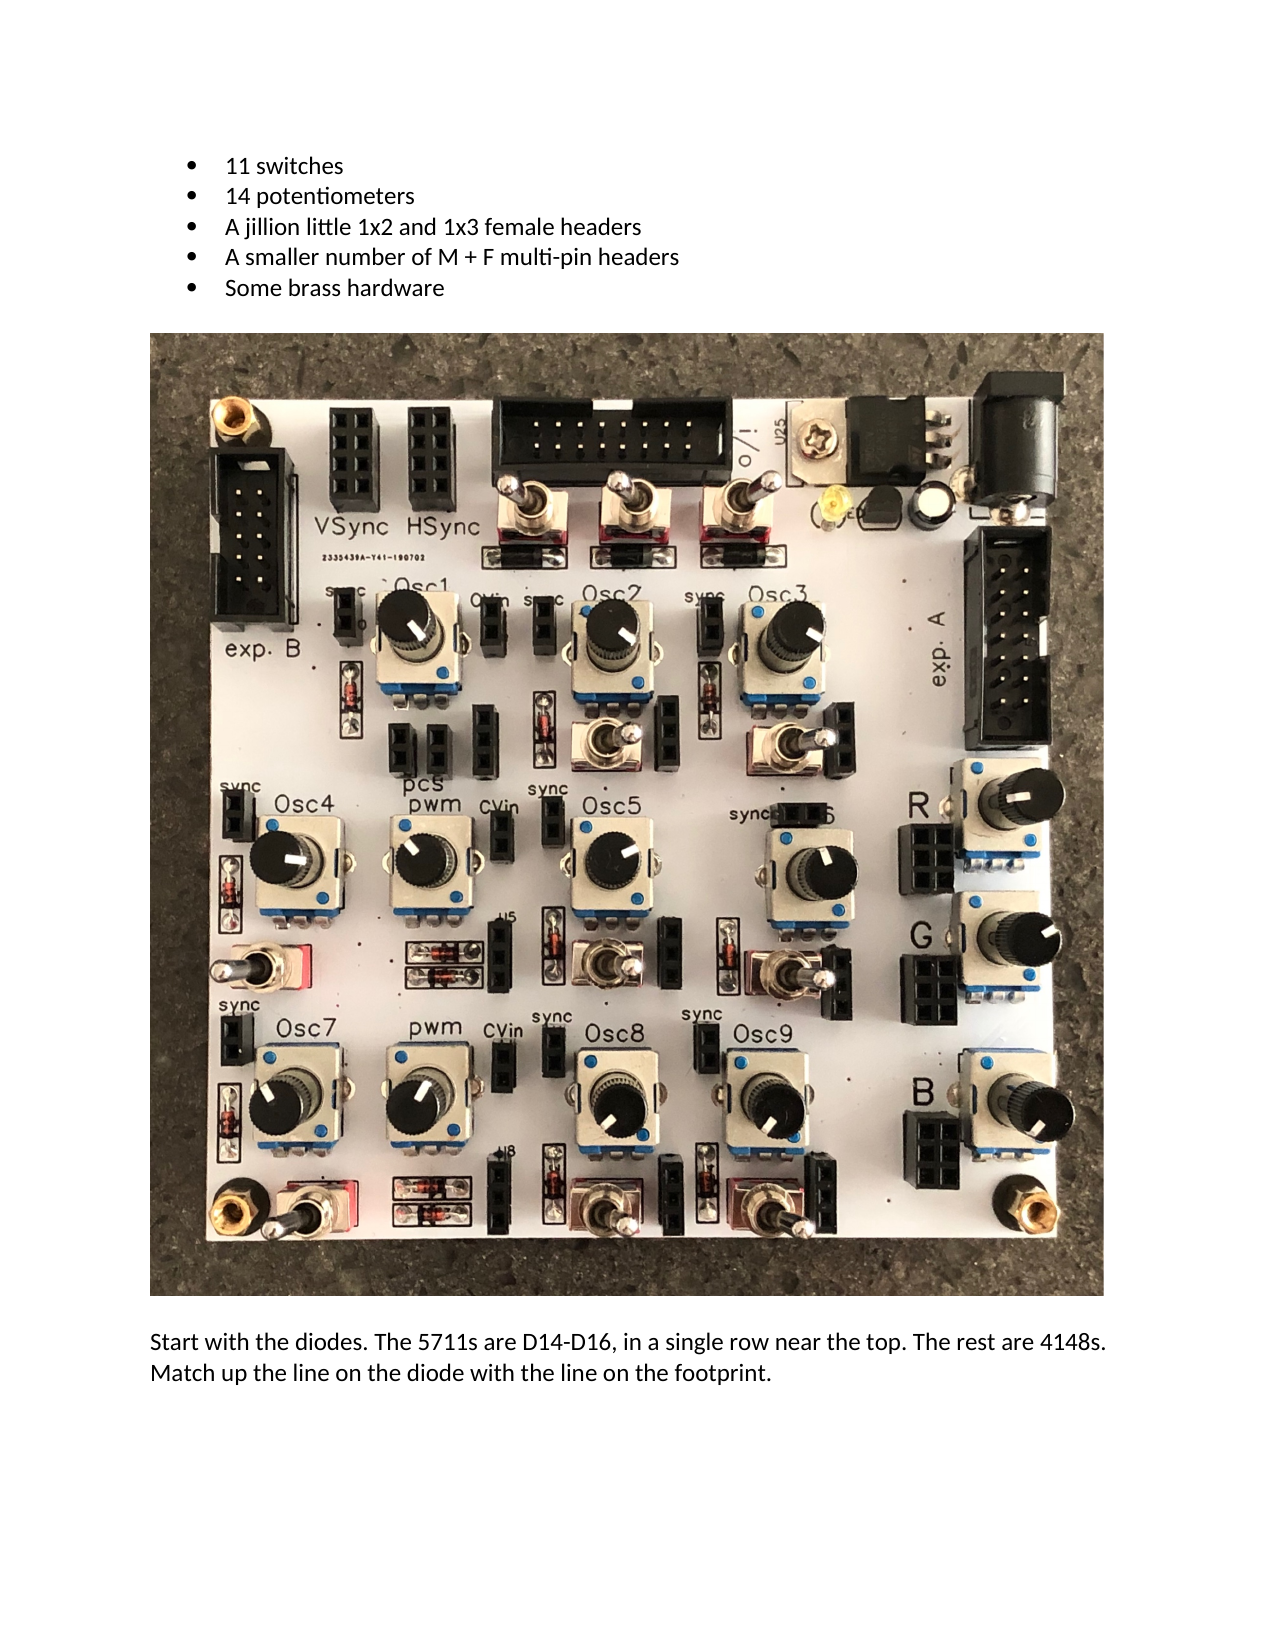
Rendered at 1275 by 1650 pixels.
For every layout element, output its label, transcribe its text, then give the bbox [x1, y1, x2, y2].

list 11 switches [187, 150, 1125, 181]
list Some brass hardware [187, 272, 1125, 303]
list A jillion little 1x2 and 1x3 female headers [187, 211, 1125, 242]
list 14 potentiometers [187, 181, 1125, 211]
text Start with the diodes. The 5711s are D14-D16, in a single row near the top. The rest are 4148s. Match up the line on the diode with the line on the footprint. [150, 1327, 1125, 1388]
picture [150, 333, 1104, 1296]
list A smaller number of M + F multi-pin headers [187, 242, 1125, 272]
